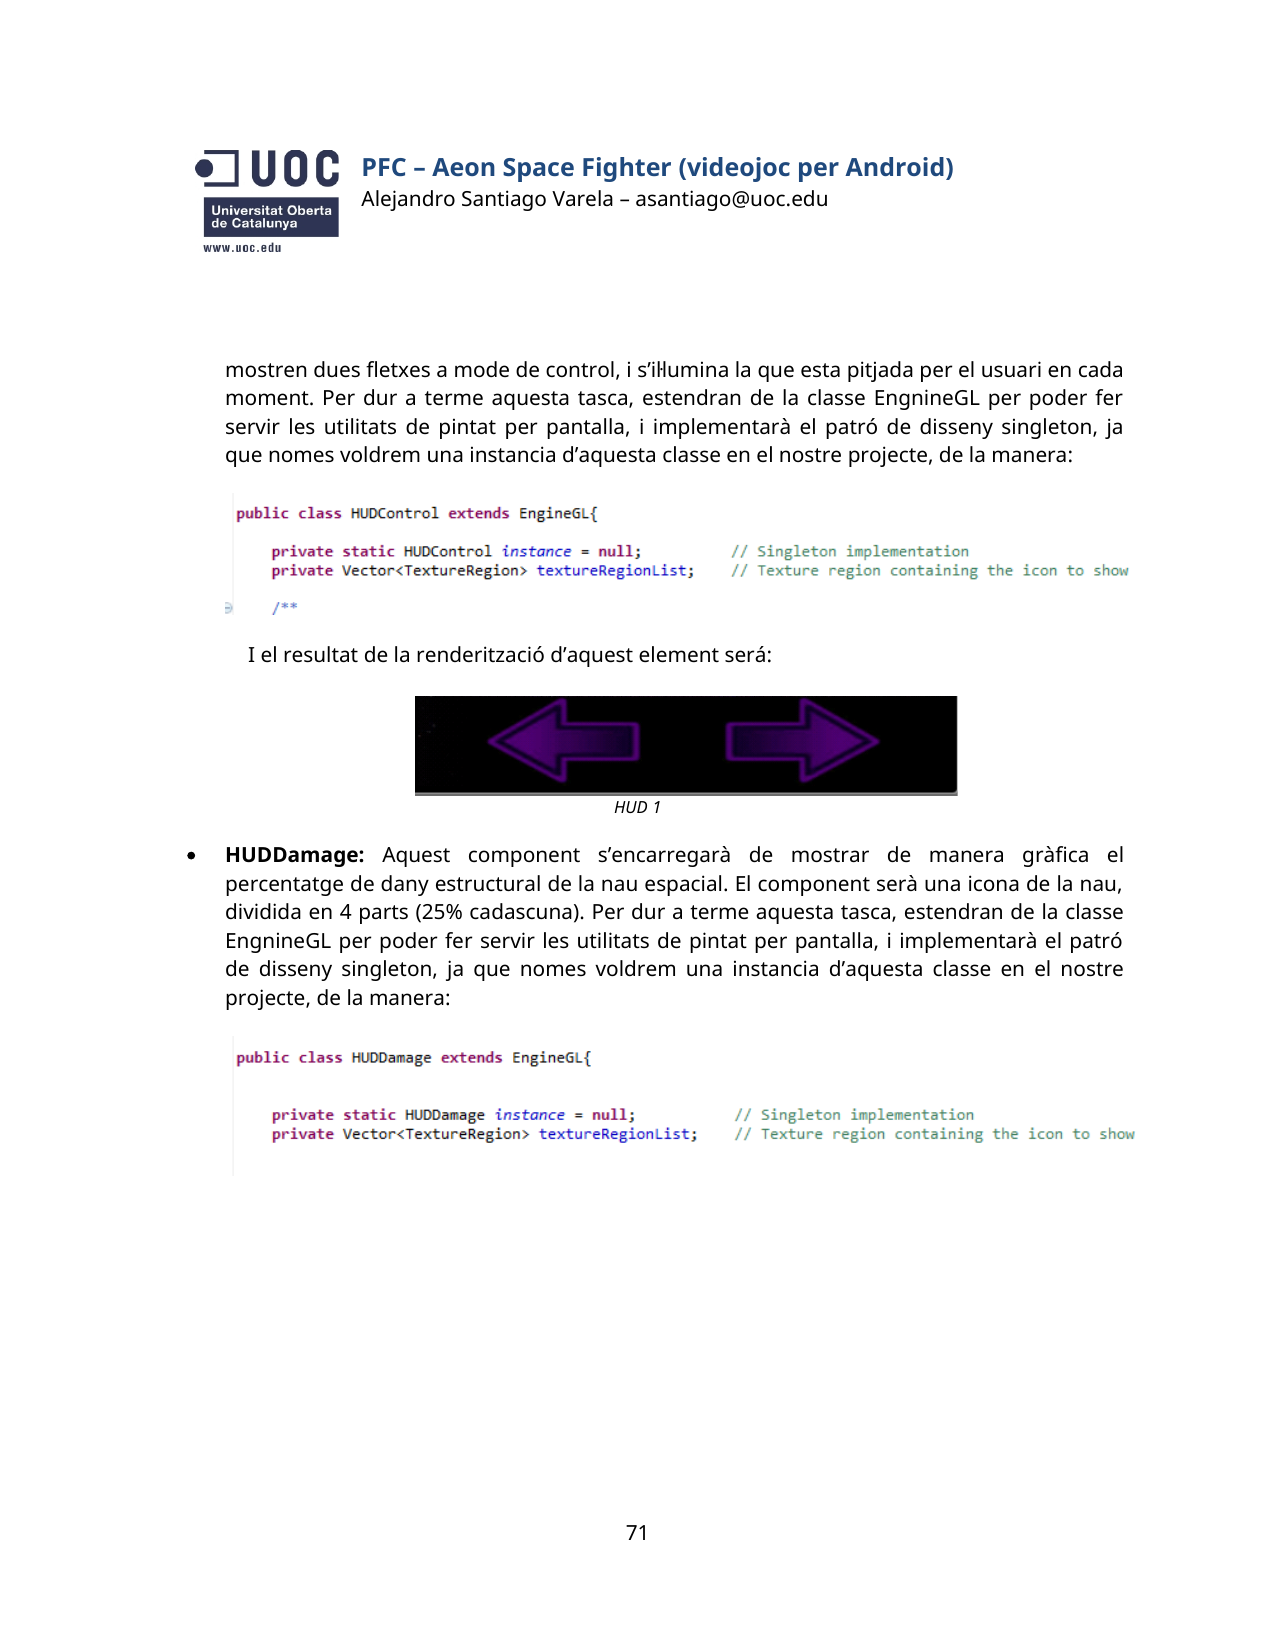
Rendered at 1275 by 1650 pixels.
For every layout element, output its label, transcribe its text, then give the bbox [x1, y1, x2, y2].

picture [415, 696, 958, 796]
text I el resultat de la renderització d’aquest element será: [173, 640, 1125, 668]
text HUD 1 [150, 795, 1125, 818]
picture [195, 150, 339, 252]
picture [225, 493, 1146, 615]
list HUDDamage: Aquest component s’encarregarà de mostrar de manera gràfica el percentatge de dany estructural de la nau espacial. El component serà una icona de la nau, dividida en 4 parts (25% cadascuna). Per dur a terme aquesta tasca, estendran de la classe EngnineGL per poder fer servir les utilitats de pintat per pantalla, i implementarà el patró de disseny singleton, ja que nomes voldrem una instancia d’aquesta classe en el nostre projecte, de la manera: [187, 841, 1125, 1011]
picture [225, 1036, 1146, 1176]
